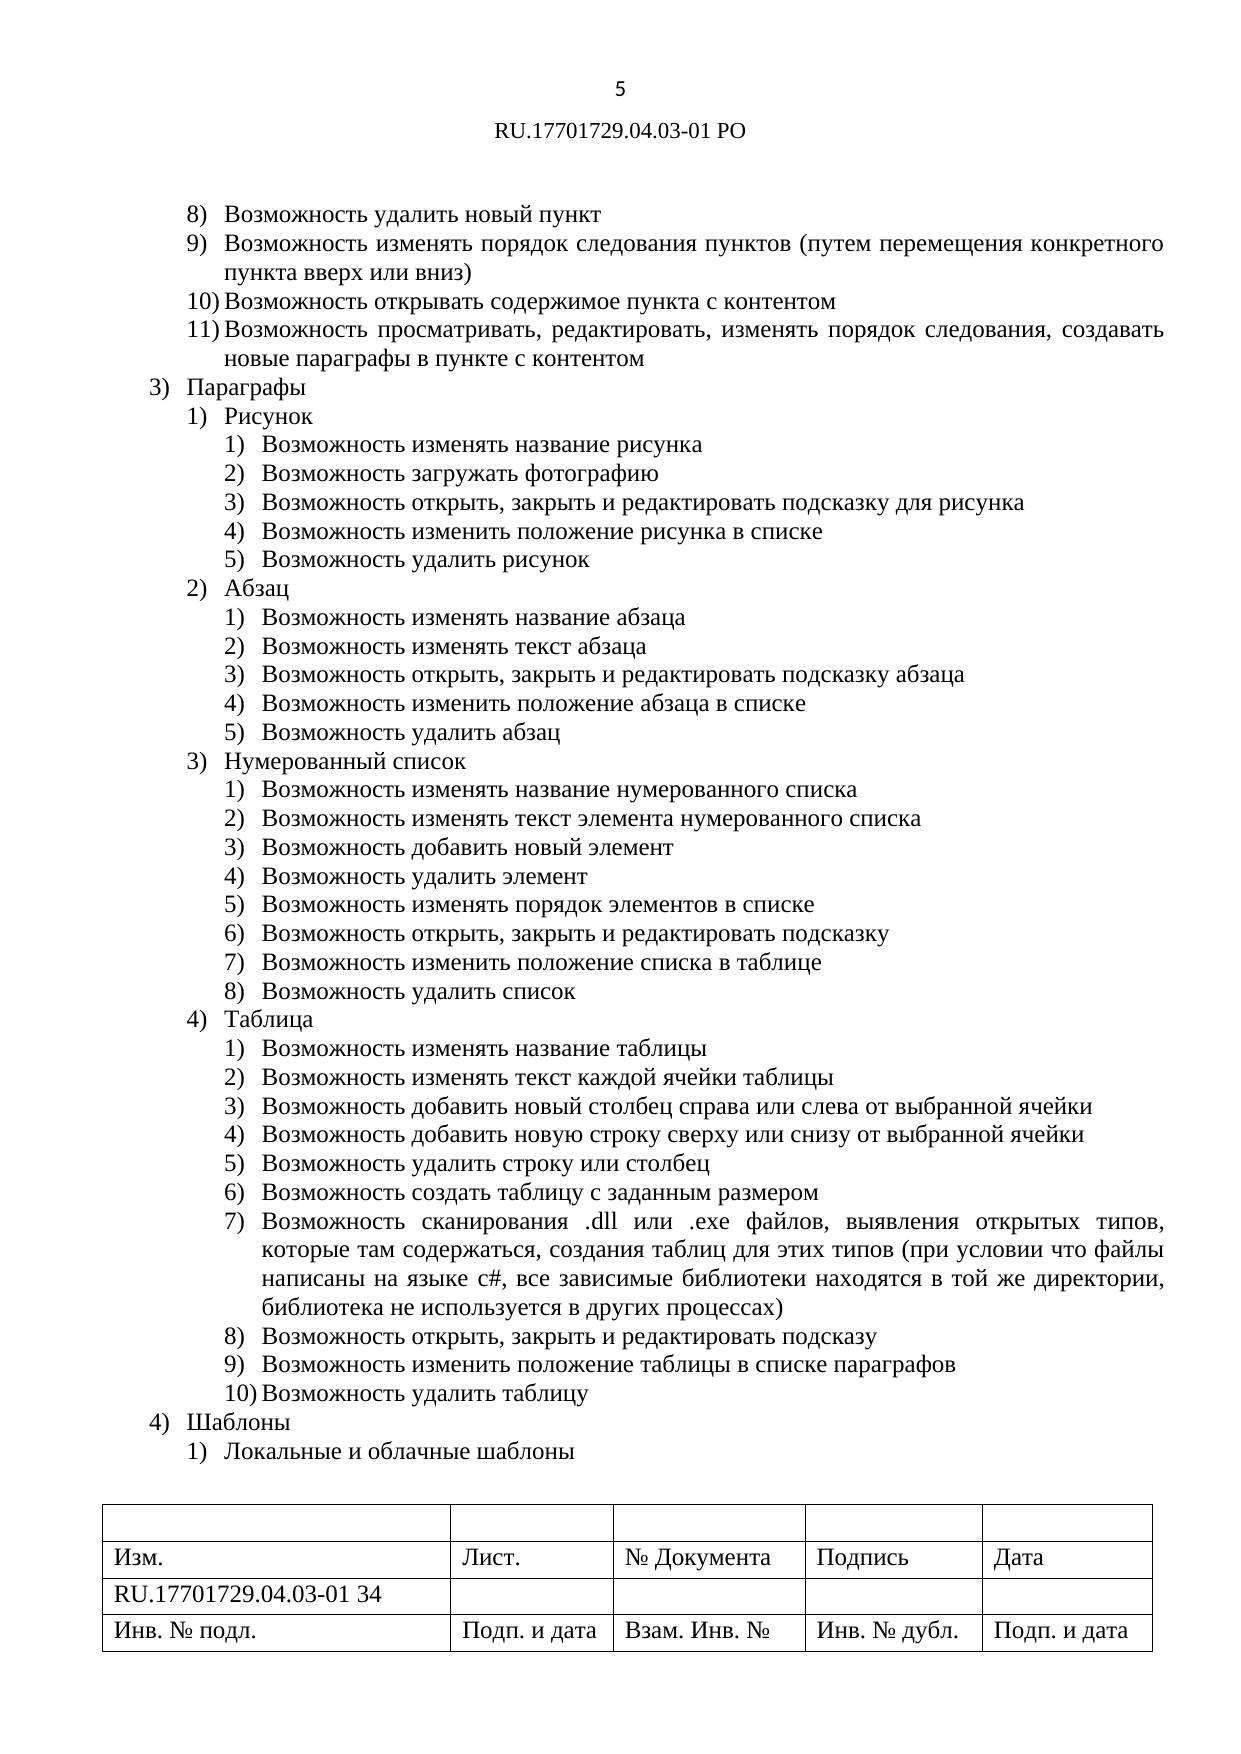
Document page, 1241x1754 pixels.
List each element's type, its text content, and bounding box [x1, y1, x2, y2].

list Возможность удалить элемент [224, 861, 1165, 889]
list Шаблоны [149, 1407, 1165, 1436]
list Возможность открыть, закрыть и редактировать подсказку для рисунка [224, 487, 1165, 516]
list Возможность изменять текст элемента нумерованного списка [224, 803, 1165, 832]
list Возможность открыть, закрыть и редактировать подсказу [224, 1321, 1165, 1349]
list Возможность открыть, закрыть и редактировать подсказку [224, 918, 1165, 947]
list Возможность изменять текст абзаца [224, 631, 1165, 659]
list Возможность изменять порядок следования пунктов (путем перемещения конкретного пункта вверх или вниз) [186, 228, 1165, 286]
list Возможность добавить новый столбец справа или слева от выбранной ячейки [224, 1091, 1165, 1119]
list Возможность добавить новую строку сверху или снизу от выбранной ячейки [224, 1119, 1165, 1148]
list Возможность удалить список [224, 976, 1165, 1004]
list Возможность изменить положение списка в таблице [224, 947, 1165, 976]
list Рисунок [186, 401, 1165, 429]
list Возможность удалить рисунок [224, 544, 1165, 573]
list Возможность изменять название нумерованного списка [224, 774, 1165, 803]
list Возможность изменить положение абзаца в списке [224, 688, 1165, 717]
list Возможность изменять текст каждой ячейки таблицы [224, 1062, 1165, 1091]
list Возможность удалить абзац [224, 717, 1165, 746]
list Параграфы [149, 372, 1165, 401]
list Таблица [186, 1004, 1165, 1033]
list Возможность сканирования .dll или .exe файлов, выявления открытых типов, которые там содержаться, создания таблиц для этих типов (при условии что файлы написаны на языке c#, все зависимые библиотеки находятся в той же директории, библиотека не используется в других процессах) [224, 1206, 1165, 1321]
list Возможность загружать фотографию [224, 458, 1165, 487]
list Нумерованный список [186, 746, 1165, 774]
list Возможность добавить новый элемент [224, 832, 1165, 861]
list Возможность изменять название таблицы [224, 1033, 1165, 1062]
list Возможность открыть, закрыть и редактировать подсказку абзаца [224, 659, 1165, 688]
list Возможность изменять порядок элементов в списке [224, 889, 1165, 918]
list Возможность изменять название рисунка [224, 429, 1165, 458]
list Возможность удалить таблицу [224, 1378, 1165, 1407]
list Возможность создать таблицу с заданным размером [224, 1177, 1165, 1206]
list Локальные и облачные шаблоны [186, 1436, 1165, 1464]
list Возможность просматривать, редактировать, изменять порядок следования, создавать новые параграфы в пункте с контентом [186, 314, 1165, 372]
list Возможность изменить положение рисунка в списке [224, 516, 1165, 544]
list Возможность удалить новый пункт [186, 199, 1165, 228]
list Возможность изменить положение таблицы в списке параграфов [224, 1349, 1165, 1378]
list Возможность открывать содержимое пункта с контентом [186, 286, 1165, 314]
list Возможность изменять название абзаца [224, 602, 1165, 631]
list Абзац [186, 573, 1165, 602]
list Возможность удалить строку или столбец [224, 1148, 1165, 1177]
